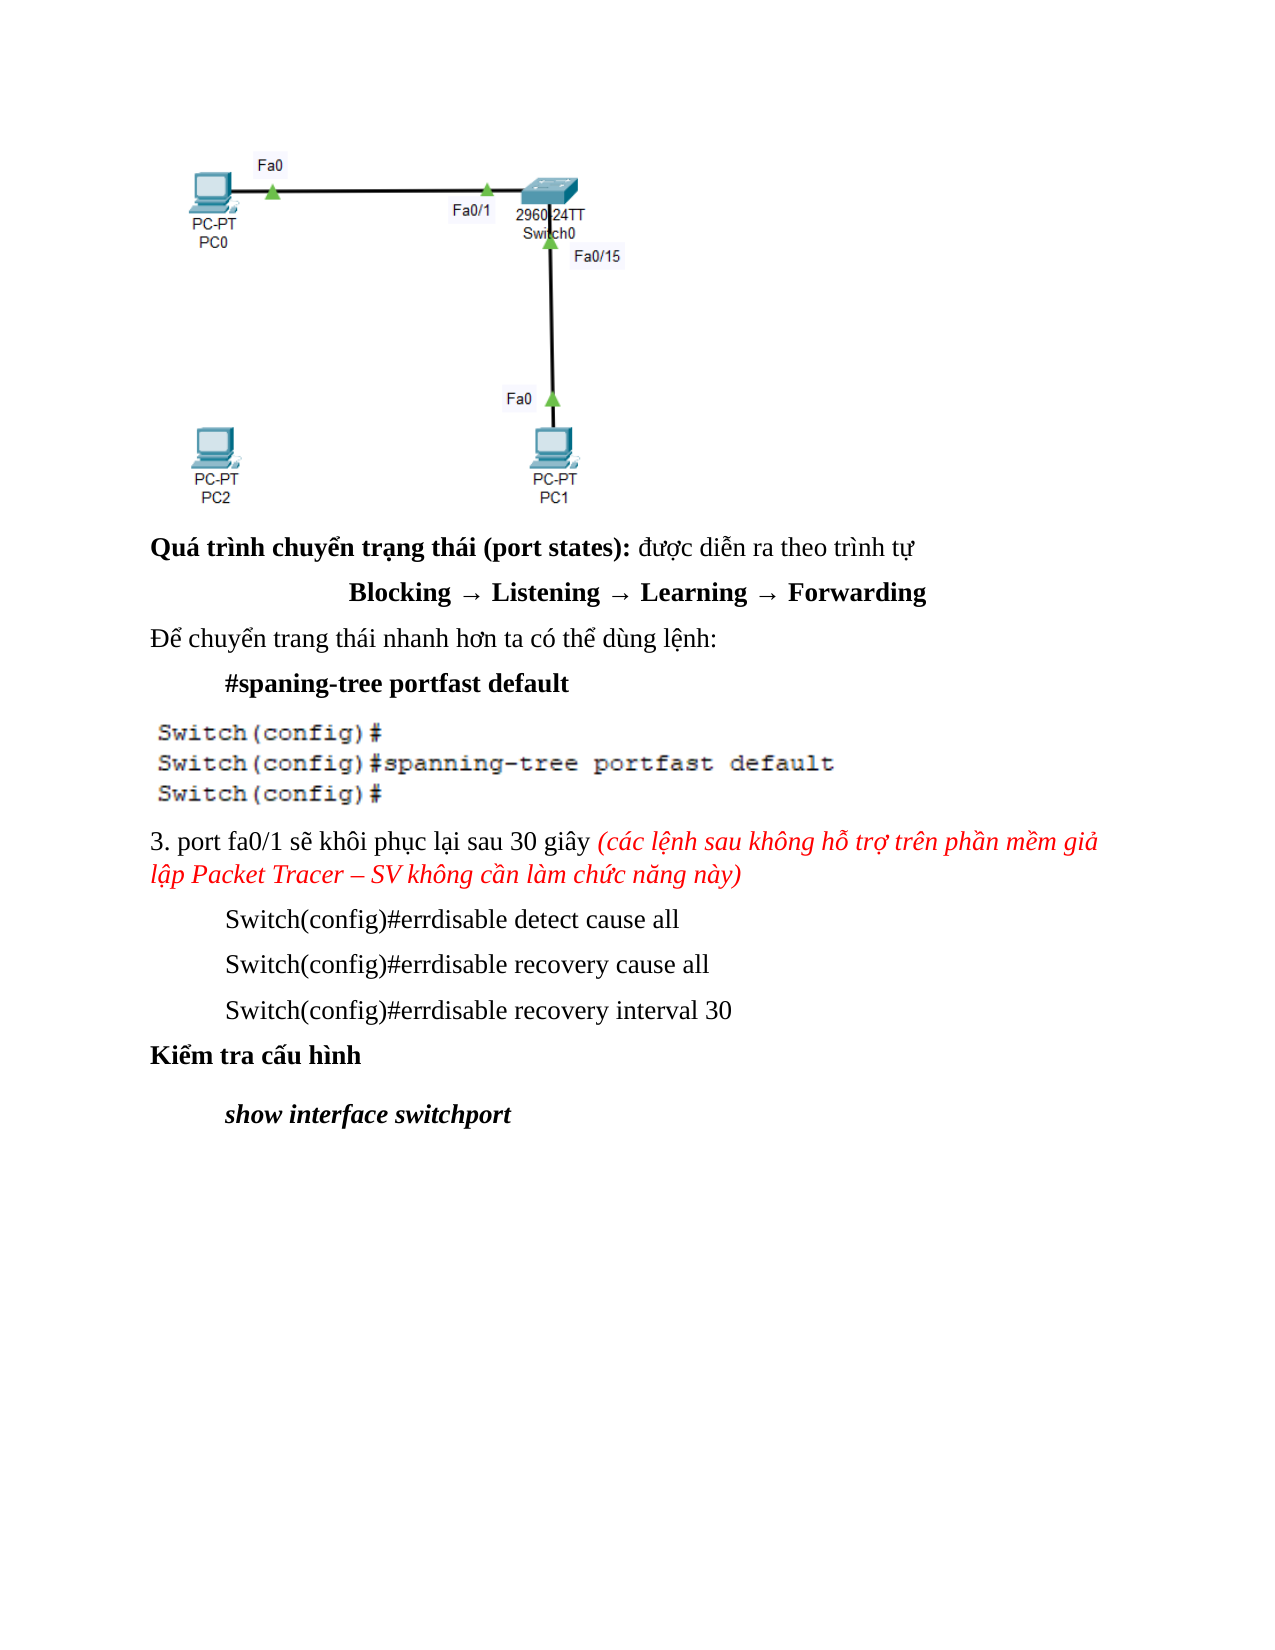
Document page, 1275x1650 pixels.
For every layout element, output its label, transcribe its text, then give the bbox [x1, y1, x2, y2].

text #spaning-tree portfast default [150, 667, 1125, 698]
picture [150, 712, 900, 807]
picture [150, 150, 664, 517]
text Để chuyển trang thái nhanh hơn ta có thể dùng lệnh: [150, 622, 1125, 653]
text Blocking → Listening → Learning → Forwarding [150, 576, 1125, 607]
text Switch(config)#errdisable detect cause all [150, 903, 1125, 934]
text Switch(config)#errdisable recovery interval 30 [150, 994, 1125, 1025]
text Quá trình chuyển trạng thái (port states): được diễn ra theo trình tự [150, 531, 1125, 562]
text Switch(config)#errdisable recovery cause all [150, 948, 1125, 980]
text show interface switchport [150, 1098, 1125, 1130]
subtitle Kiểm tra cấu hình [150, 1039, 1125, 1071]
text 3. port fa0/1 sẽ khôi phục lại sau 30 giây (các lệnh sau không hỗ trợ trên phần mềm giả lập Packet Tracer – SV không cần làm chức năng này) [150, 825, 1125, 889]
